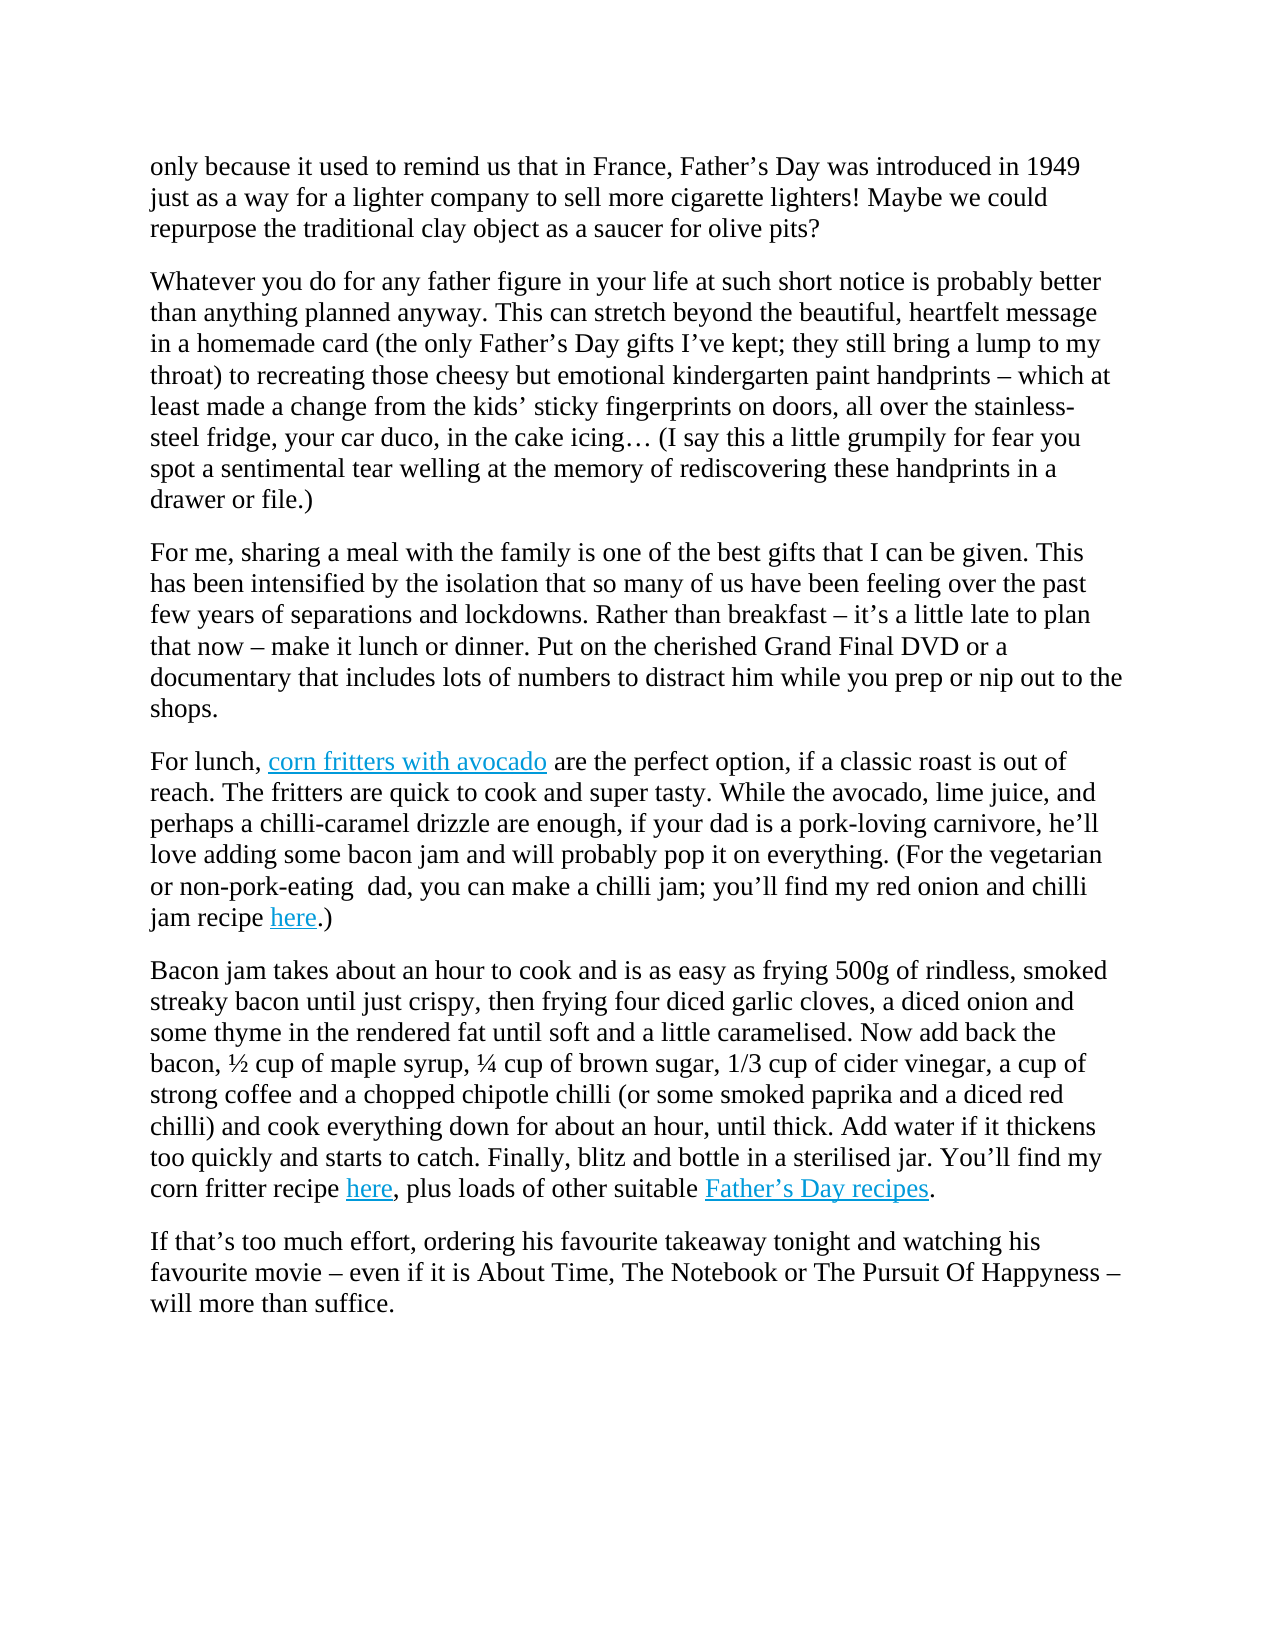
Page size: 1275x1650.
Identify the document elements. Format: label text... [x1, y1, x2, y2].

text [150, 150, 1125, 243]
text If that’s too much effort, ordering his favourite takeaway tonight and watching his favourite movie – even if it is About Time, The Notebook or The Pursuit Of Happyness – will more than suffice. [150, 1225, 1125, 1318]
text Bacon jam takes about an hour to cook and is as easy as frying 500g of rindless, smoked streaky bacon until just crispy, then frying four diced garlic cloves, a diced onion and some thyme in the rendered fat until soft and a little caramelised. Now add back the bacon, ½ cup of maple syrup, ¼ cup of brown sugar, 1/3 cup of cider vinegar, a cup of strong coffee and a chopped chipotle chilli (or some smoked paprika and a diced red chilli) and cook everything down for about an hour, until thick. Add water if it thickens too quickly and starts to catch. Finally, blitz and bottle in a sterilised jar. You’ll find my corn fritter recipe here, plus loads of other suitable Father’s Day recipes. [150, 954, 1125, 1203]
text Whatever you do for any father figure in your life at such short notice is probably better than anything planned anyway. This can stretch beyond the beautiful, heartfelt message in a homemade card (the only Father’s Day gifts I’ve kept; they still bring a lump to my throat) to recreating those cheesy but emotional kindergarten paint handprints – which at least made a change from the kids’ sticky fingerprints on doors, all over the stainless-steel fridge, your car duco, in the cake icing… (I say this a little grumpily for fear you spot a sentimental tear welling at the memory of rediscovering these handprints in a drawer or file.) [150, 265, 1125, 514]
text For me, sharing a meal with the family is one of the best gifts that I can be given. This has been intensified by the isolation that so many of us have been feeling over the past few years of separations and lockdowns. Rather than breakfast – it’s a little late to plan that now – make it lunch or dinner. Put on the cherished Grand Final DVD or a documentary that includes lots of numbers to distract him while you prep or nip out to the shops. [150, 536, 1125, 723]
text For lunch, corn fritters with avocado are the perfect option, if a classic roast is out of reach. The fritters are quick to cook and super tasty. While the avocado, lime juice, and perhaps a chilli-caramel drizzle are enough, if your dad is a pork-loving carnivore, he’ll love adding some bacon jam and will probably pop it on everything. (For the vegetarian or non-pork-eating dad, you can make a chilli jam; you’ll find my red onion and chilli jam recipe here.) [150, 745, 1125, 932]
